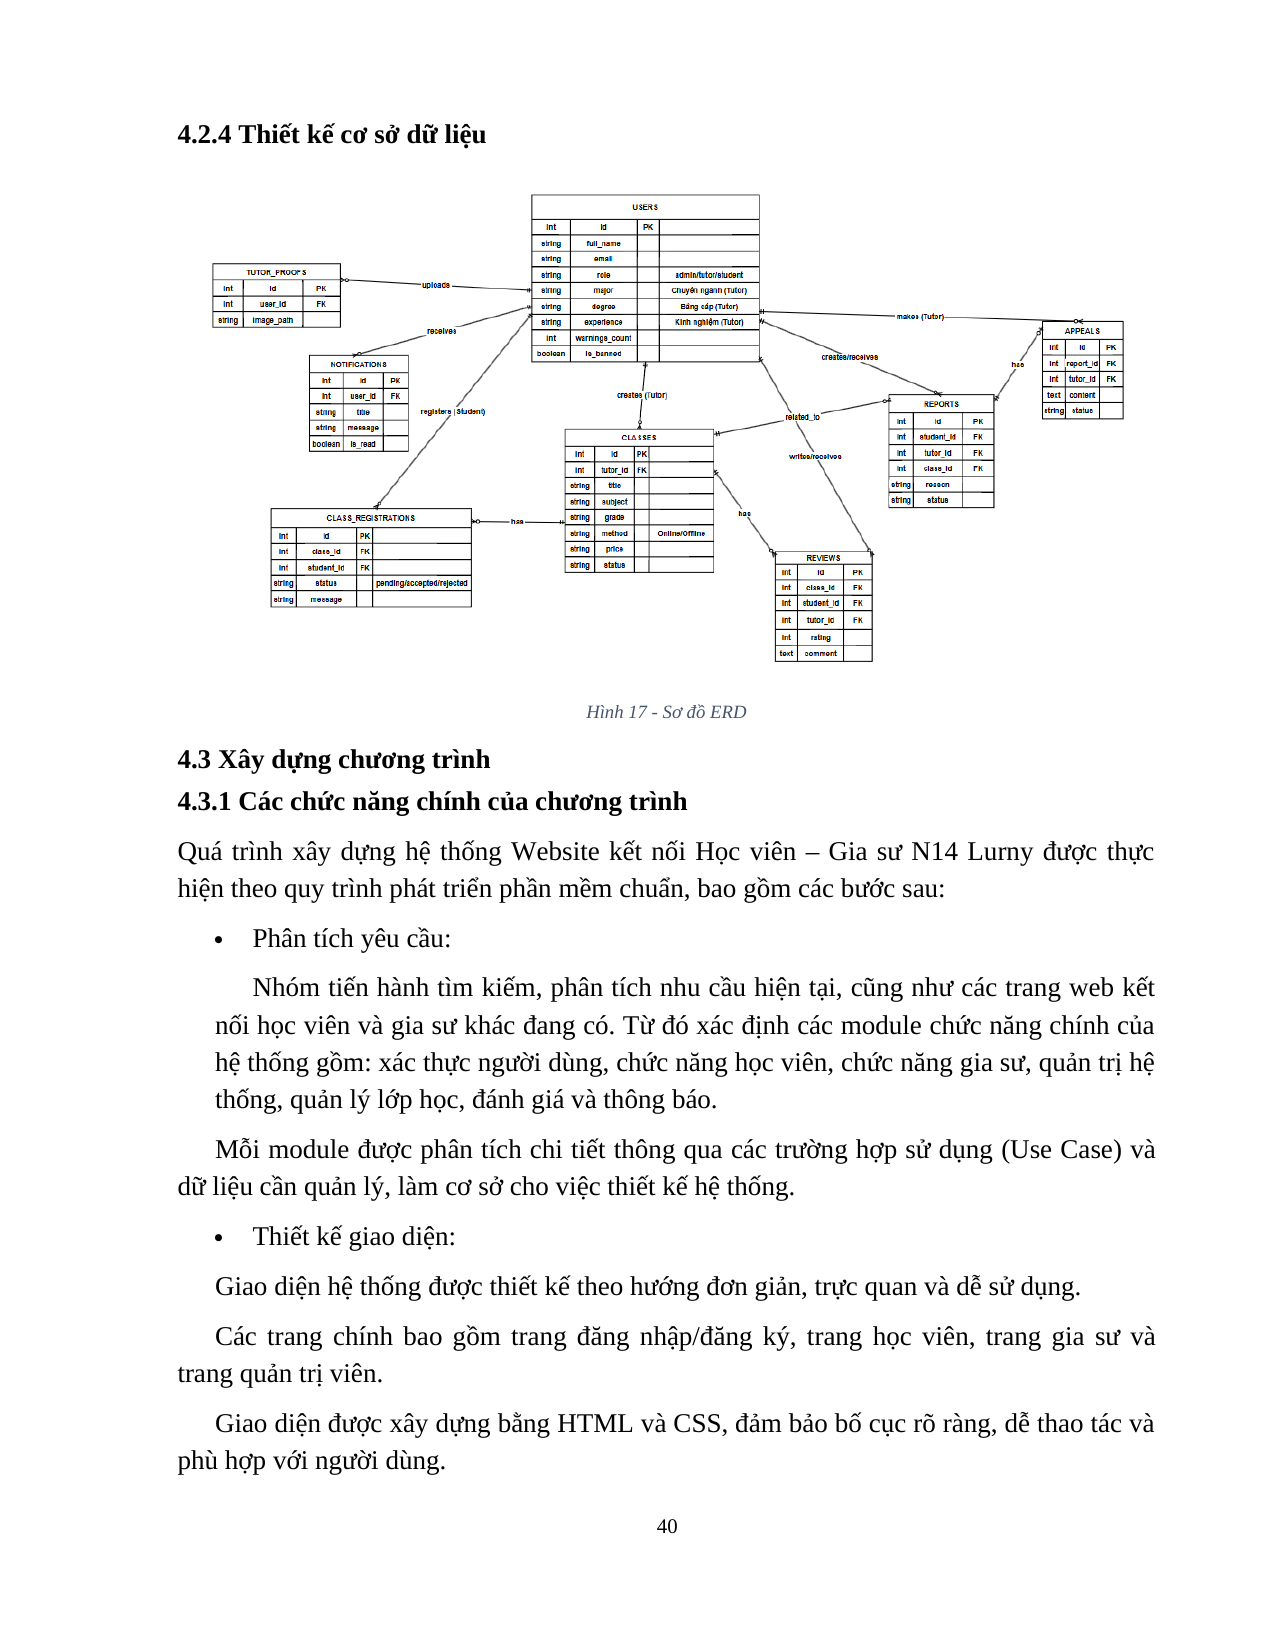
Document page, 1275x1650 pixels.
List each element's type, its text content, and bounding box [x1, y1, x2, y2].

text Giao diện hệ thống được thiết kế theo hướng đơn giản, trực quan và dễ sử dụng. [177, 1270, 1157, 1301]
text Hình 17 - Sơ đồ ERD [177, 701, 1157, 723]
list Thiết kế giao diện: [215, 1220, 1157, 1251]
text Quá trình xây dựng hệ thống Website kết nối Học viên – Gia sư N14 Lurny được thực hiện theo quy trình phát triển phần mềm chuẩn, bao gồm các bước sau: [177, 835, 1157, 903]
subtitle 4.3.1 Các chức năng chính của chương trình [177, 785, 1157, 816]
text Giao diện được xây dựng bằng HTML và CSS, đảm bảo bố cục rõ ràng, dễ thao tác và phù hợp với người dùng. [177, 1407, 1157, 1475]
text Mỗi module được phân tích chi tiết thông qua các trường hợp sử dụng (Use Case) và dữ liệu cần quản lý, làm cơ sở cho việc thiết kế hệ thống. [177, 1133, 1157, 1202]
text Các trang chính bao gồm trang đăng nhập/đăng ký, trang học viên, trang gia sư và trang quản trị viên. [177, 1320, 1157, 1388]
picture [177, 167, 1157, 683]
subtitle 4.3 Xây dựng chương trình [177, 743, 1157, 774]
text Nhóm tiến hành tìm kiếm, phân tích nhu cầu hiện tại, cũng như các trang web kết nối học viên và gia sư khác đang có. Từ đó xác định các module chức năng chính của hệ thống gồm: xác thực người dùng, chức năng học viên, chức năng gia sư, quản trị hệ thống, quản lý lớp học, đánh giá và thông báo. [215, 972, 1157, 1114]
list Phân tích yêu cầu: [215, 922, 1157, 953]
subtitle 4.2.4 Thiết kế cơ sở dữ liệu [177, 118, 1157, 149]
